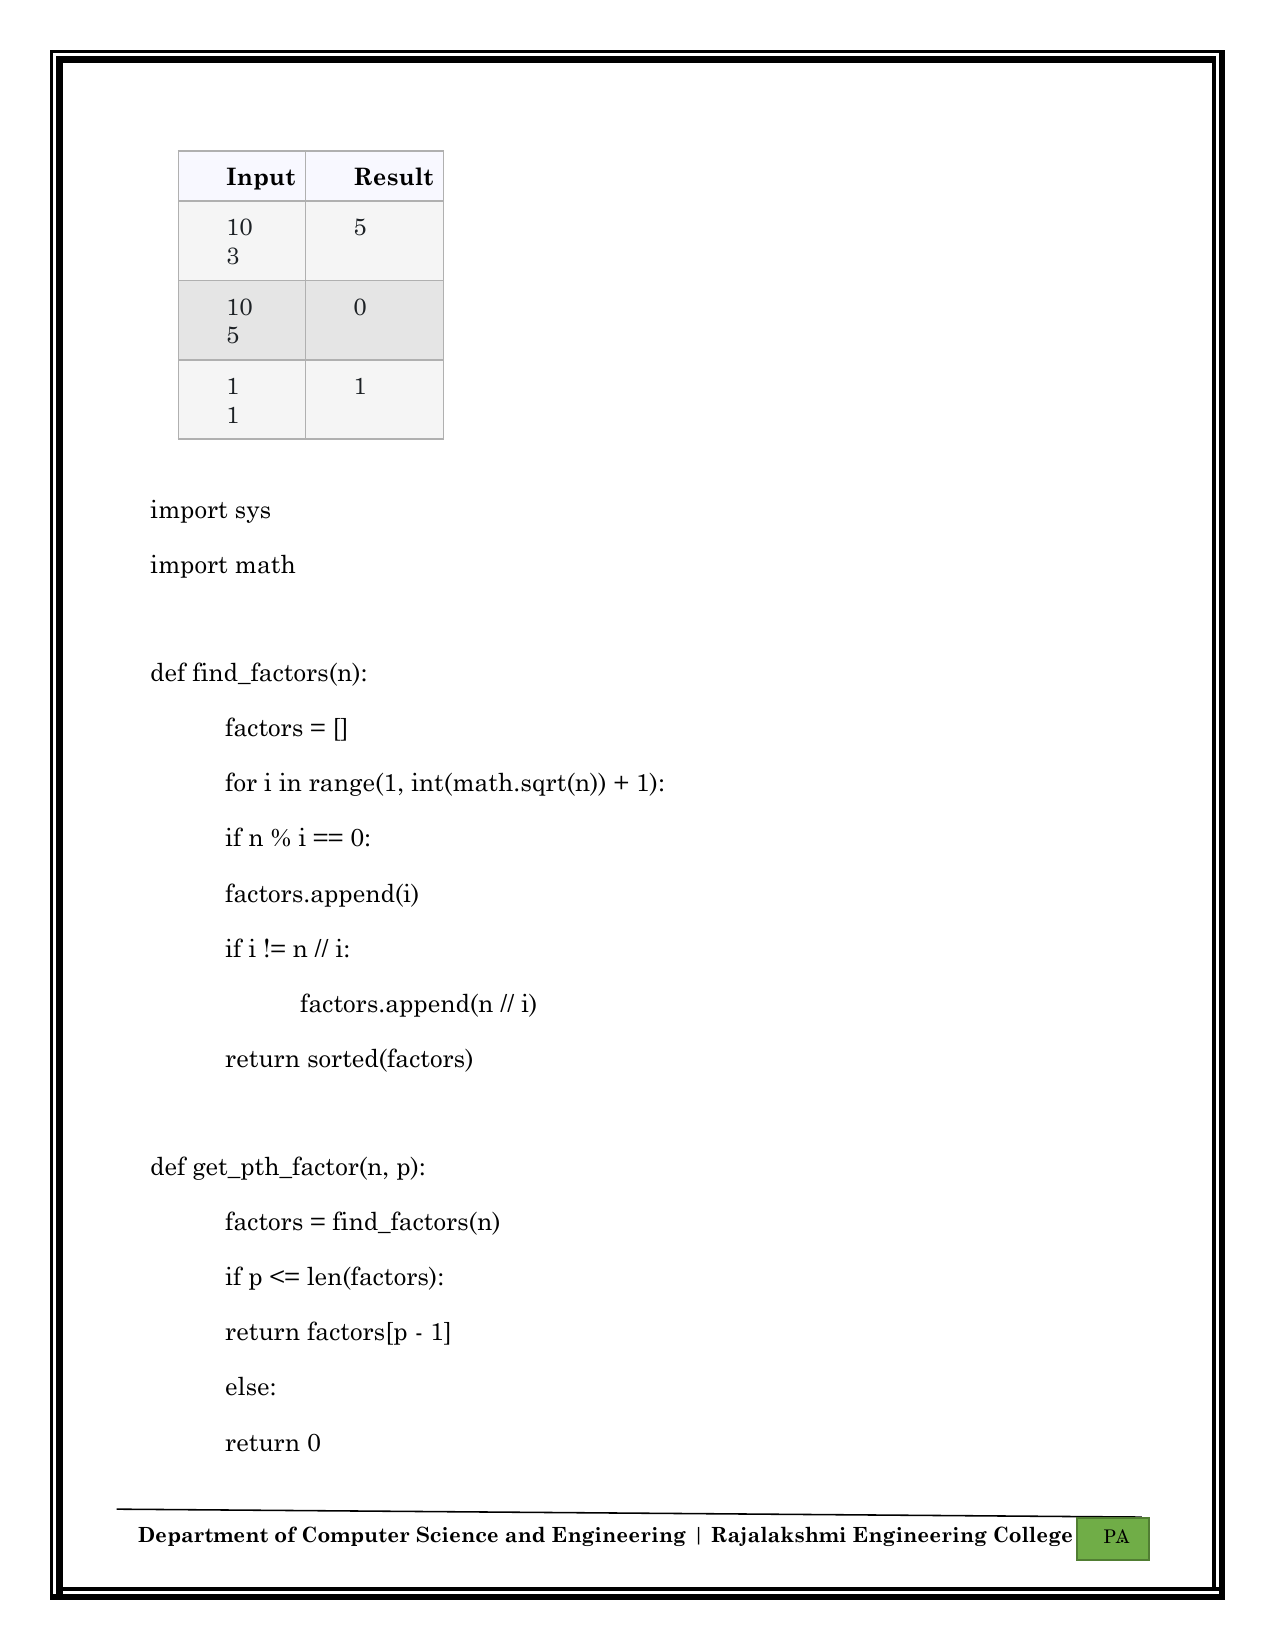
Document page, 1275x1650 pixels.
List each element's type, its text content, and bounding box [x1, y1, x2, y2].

text for i in range(1, int(math.sqrt(n)) + 1): [150, 767, 1125, 797]
text import sys [150, 494, 1125, 524]
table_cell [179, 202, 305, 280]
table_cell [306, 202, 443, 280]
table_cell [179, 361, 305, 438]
text factors = find_factors(n) [150, 1206, 1125, 1236]
text factors.append(i) [150, 877, 1125, 907]
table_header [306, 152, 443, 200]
text return factors[p - 1] [150, 1316, 1125, 1346]
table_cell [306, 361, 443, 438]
text return 0 [150, 1426, 1125, 1456]
text import math [150, 549, 1125, 579]
text def get_pth_factor(n, p): [150, 1151, 1125, 1181]
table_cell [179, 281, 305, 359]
text return sorted(factors) [150, 1043, 1125, 1073]
text if i != n // i: [150, 932, 1125, 962]
text if p <= len(factors): [150, 1261, 1125, 1291]
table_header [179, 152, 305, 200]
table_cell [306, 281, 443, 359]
text if n % i == 0: [150, 822, 1125, 852]
text factors.append(n // i) [150, 987, 1125, 1018]
text factors = [] [150, 712, 1125, 742]
text def find_factors(n): [150, 657, 1125, 687]
text else: [150, 1371, 1125, 1401]
